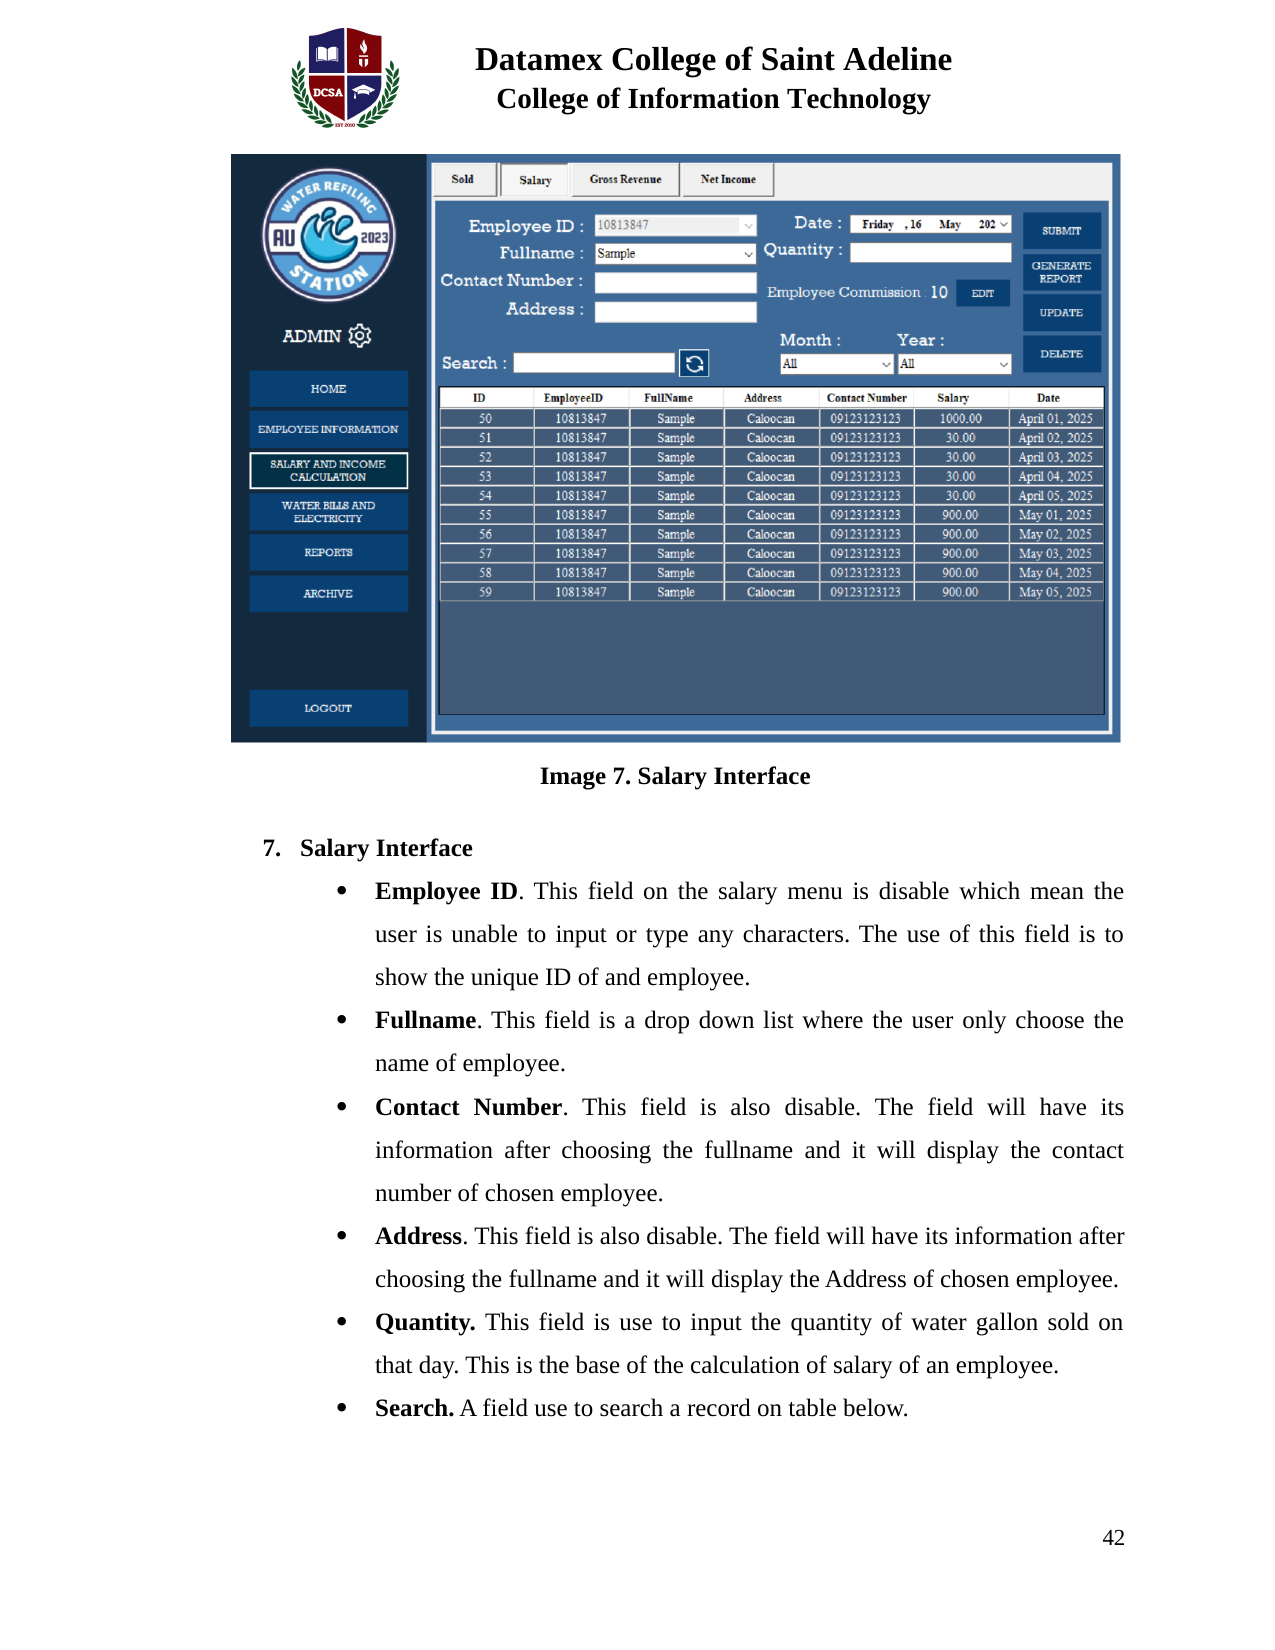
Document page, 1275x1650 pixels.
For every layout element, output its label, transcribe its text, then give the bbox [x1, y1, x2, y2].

list Fullname. This field is a drop down list where the user only choose the name of employee. [337, 1005, 1125, 1077]
text Image 7. Salary Interface [225, 761, 1125, 790]
list Search. A field use to search a record on table below. [337, 1393, 1125, 1422]
list Address. This field is also disable. The field will have its information after choosing the fullname and it will display the Address of chosen employee. [337, 1221, 1125, 1293]
picture [225, 150, 1125, 748]
picture [268, 1, 420, 146]
list Contact Number. This field is also disable. The field will have its information after choosing the fullname and it will display the contact number of chosen employee. [337, 1092, 1125, 1207]
list Salary Interface [262, 833, 1125, 862]
list Employee ID. This field on the salary menu is disable which mean the user is unable to input or type any characters. The use of this field is to show the unique ID of and employee. [337, 876, 1125, 991]
list Quantity. This field is use to input the quantity of water gallon sold on that day. This is the base of the calculation of salary of an employee. [337, 1307, 1125, 1379]
